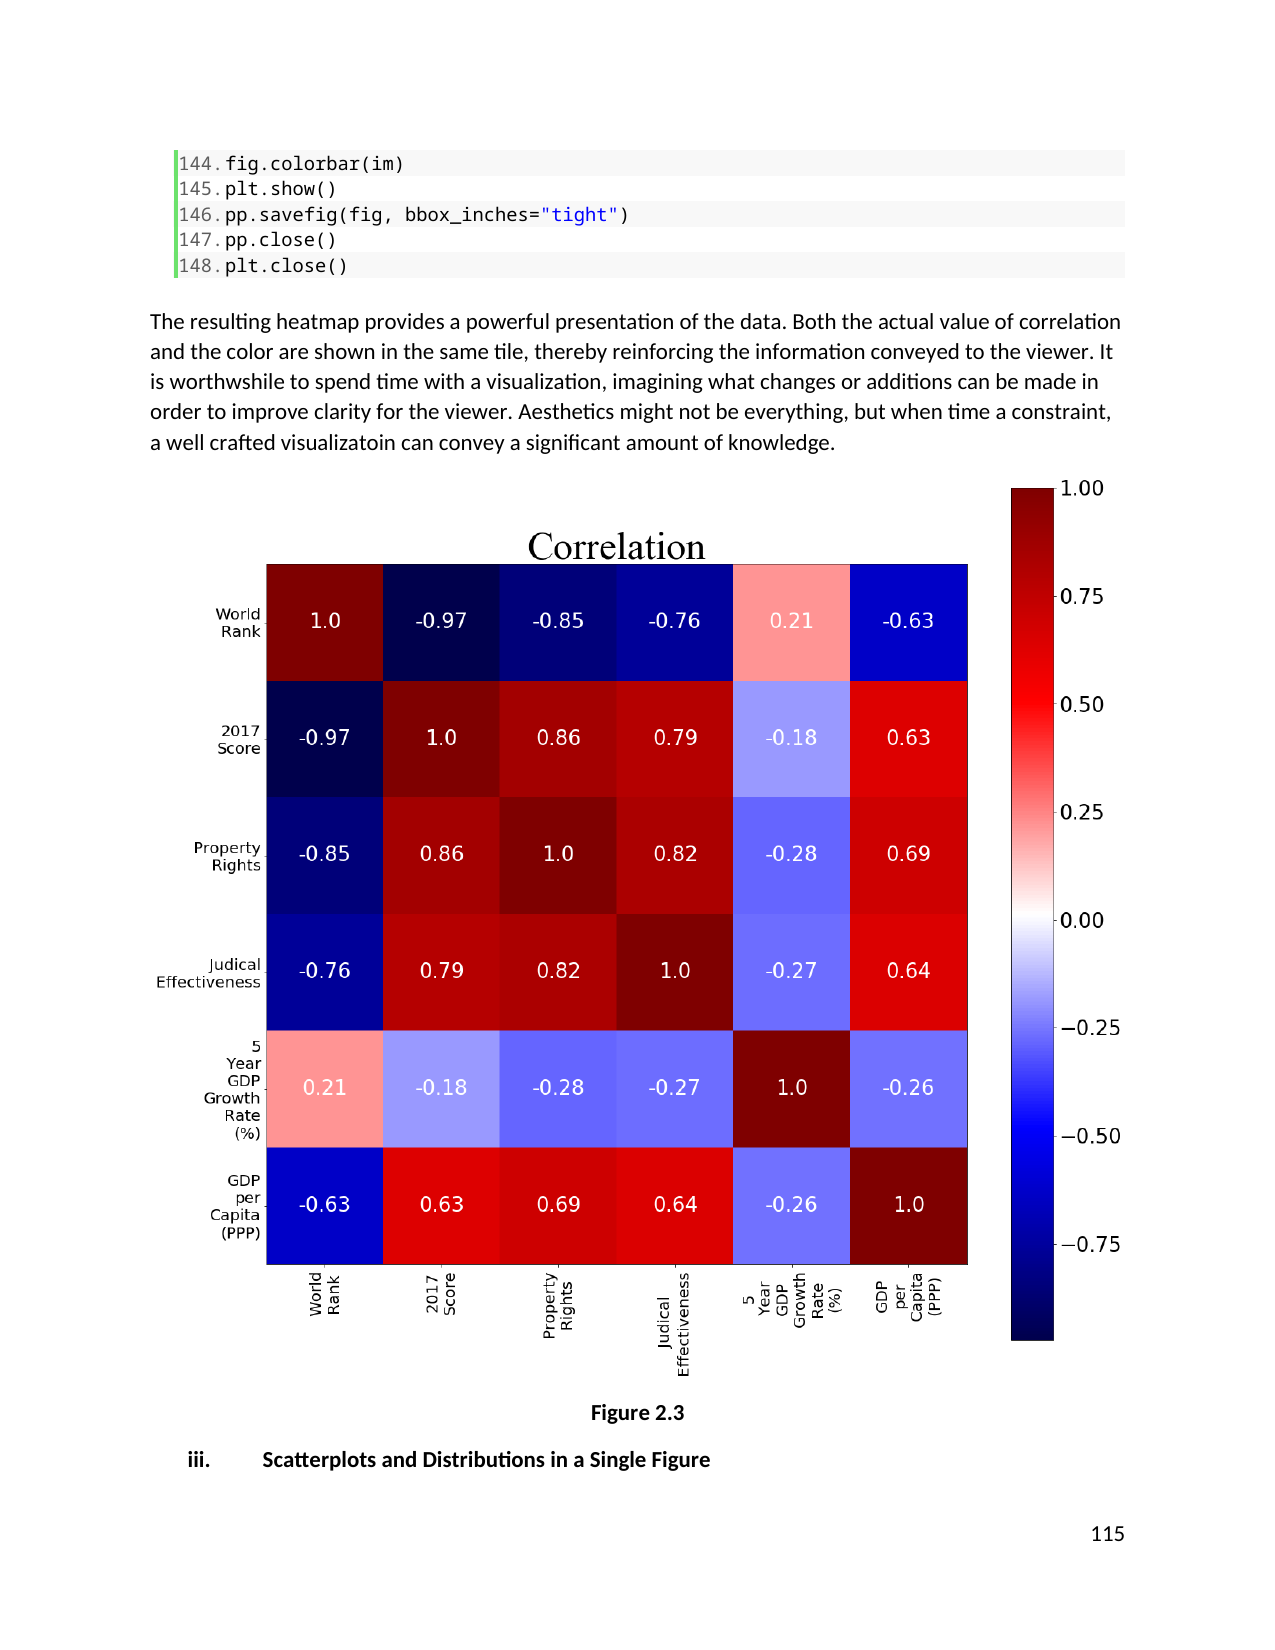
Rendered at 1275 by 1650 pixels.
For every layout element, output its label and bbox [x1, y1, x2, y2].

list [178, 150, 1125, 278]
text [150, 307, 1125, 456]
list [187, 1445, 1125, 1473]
picture [150, 474, 1125, 1380]
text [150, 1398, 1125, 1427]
